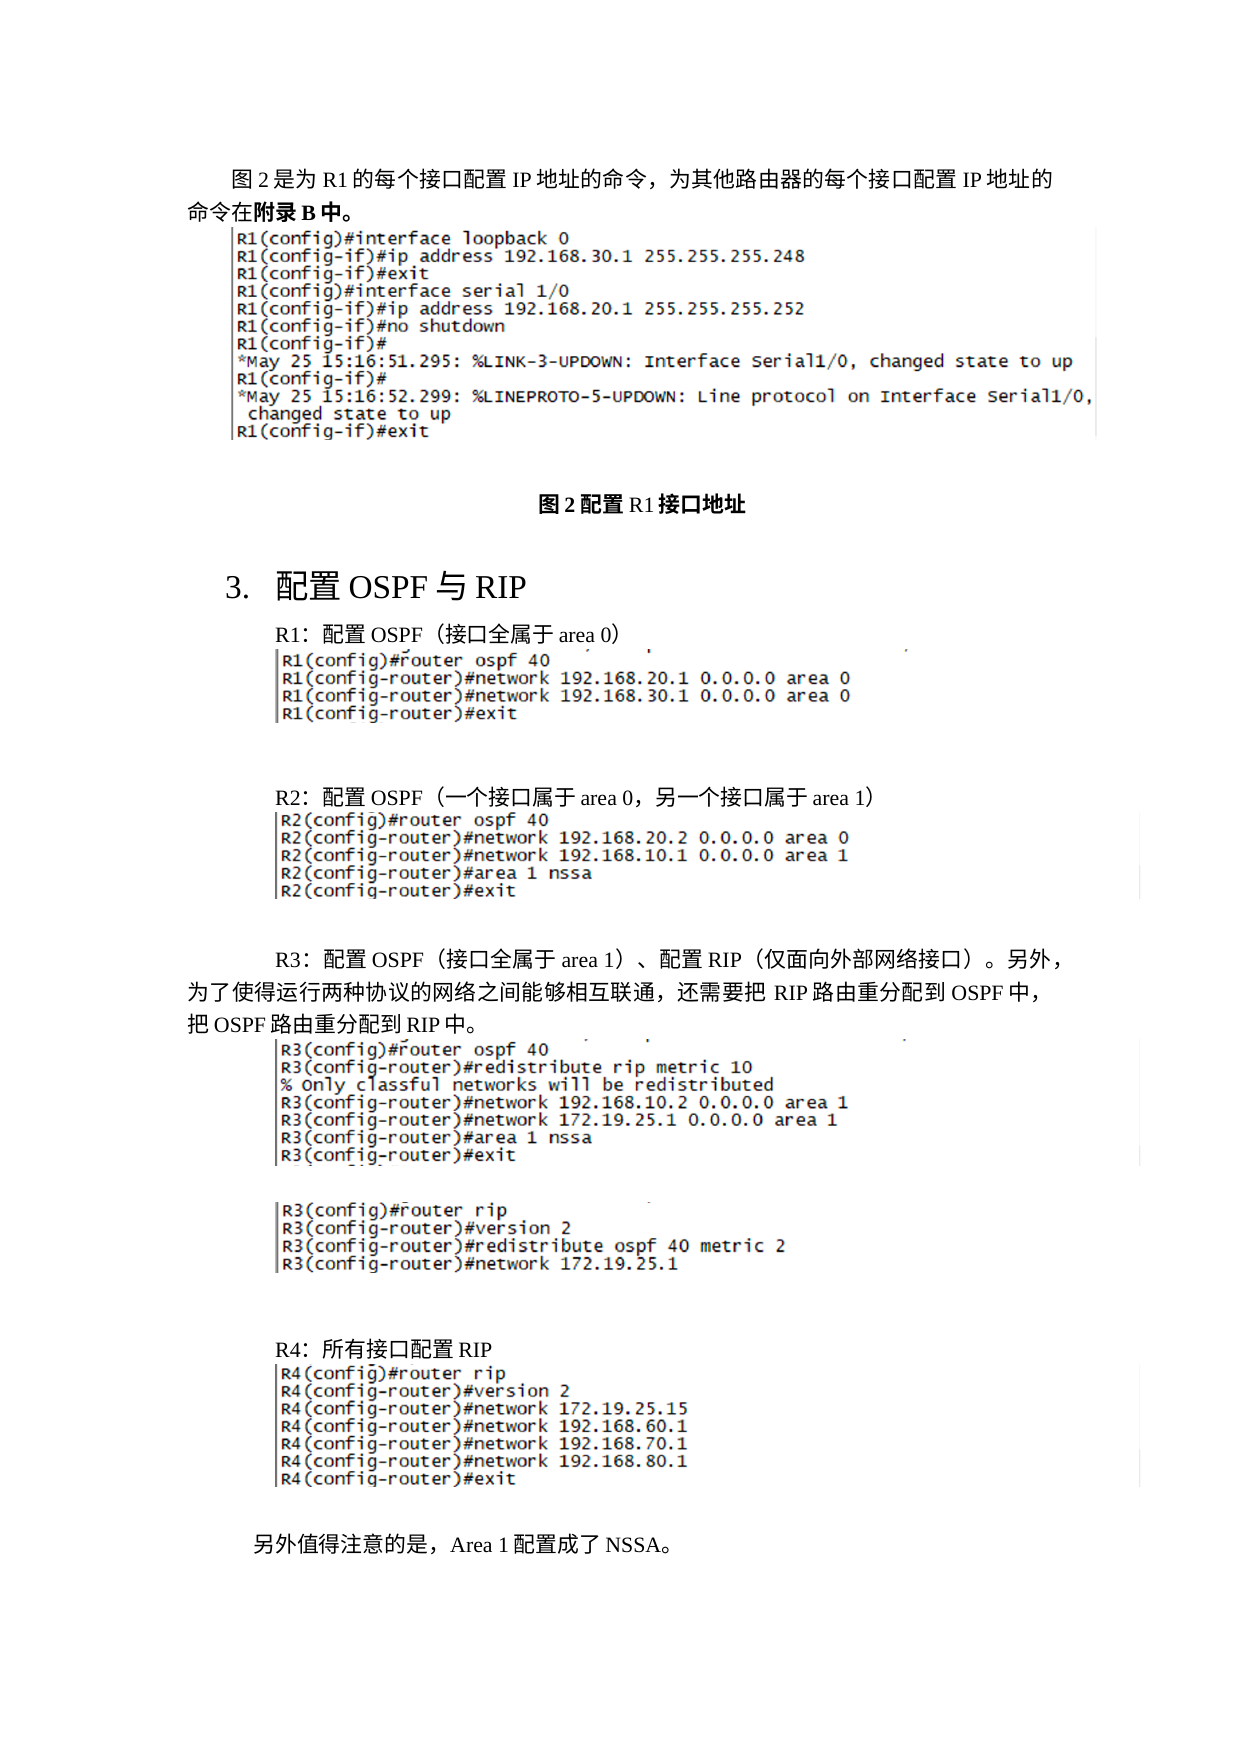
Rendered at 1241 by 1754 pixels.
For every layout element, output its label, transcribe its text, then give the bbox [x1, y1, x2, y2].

picture [275, 1039, 1141, 1166]
picture [231, 227, 1097, 440]
text 图2是为R1的每个接口配置IP地址的命令，为其他路由器的每个接口配置IP地址的命令在附录B中。 [187, 162, 1053, 227]
text 3. 配置OSPF与RIP [225, 552, 1053, 617]
text R4：所有接口配置RIP [187, 1332, 1053, 1364]
picture [275, 649, 1141, 723]
picture [275, 1364, 1141, 1487]
text 图2 配置R1接口地址 [187, 487, 1053, 519]
picture [275, 1202, 1141, 1273]
text 另外值得注意的是，Area 1配置成了NSSA。 [187, 1527, 1053, 1559]
text R3：配置OSPF（接口全属于area 1）、配置RIP（仅面向外部网络接口）。另外，为了使得运行两种协议的网络之间能够相互联通，还需要把RIP路由重分配到OSPF中，把OSPF路由重分配到RIP中。 [187, 942, 1053, 1039]
text R2：配置OSPF（一个接口属于area 0，另一个接口属于area 1） [187, 779, 1053, 812]
picture [275, 812, 1141, 899]
text R1：配置OSPF（接口全属于area 0） [187, 617, 1053, 649]
